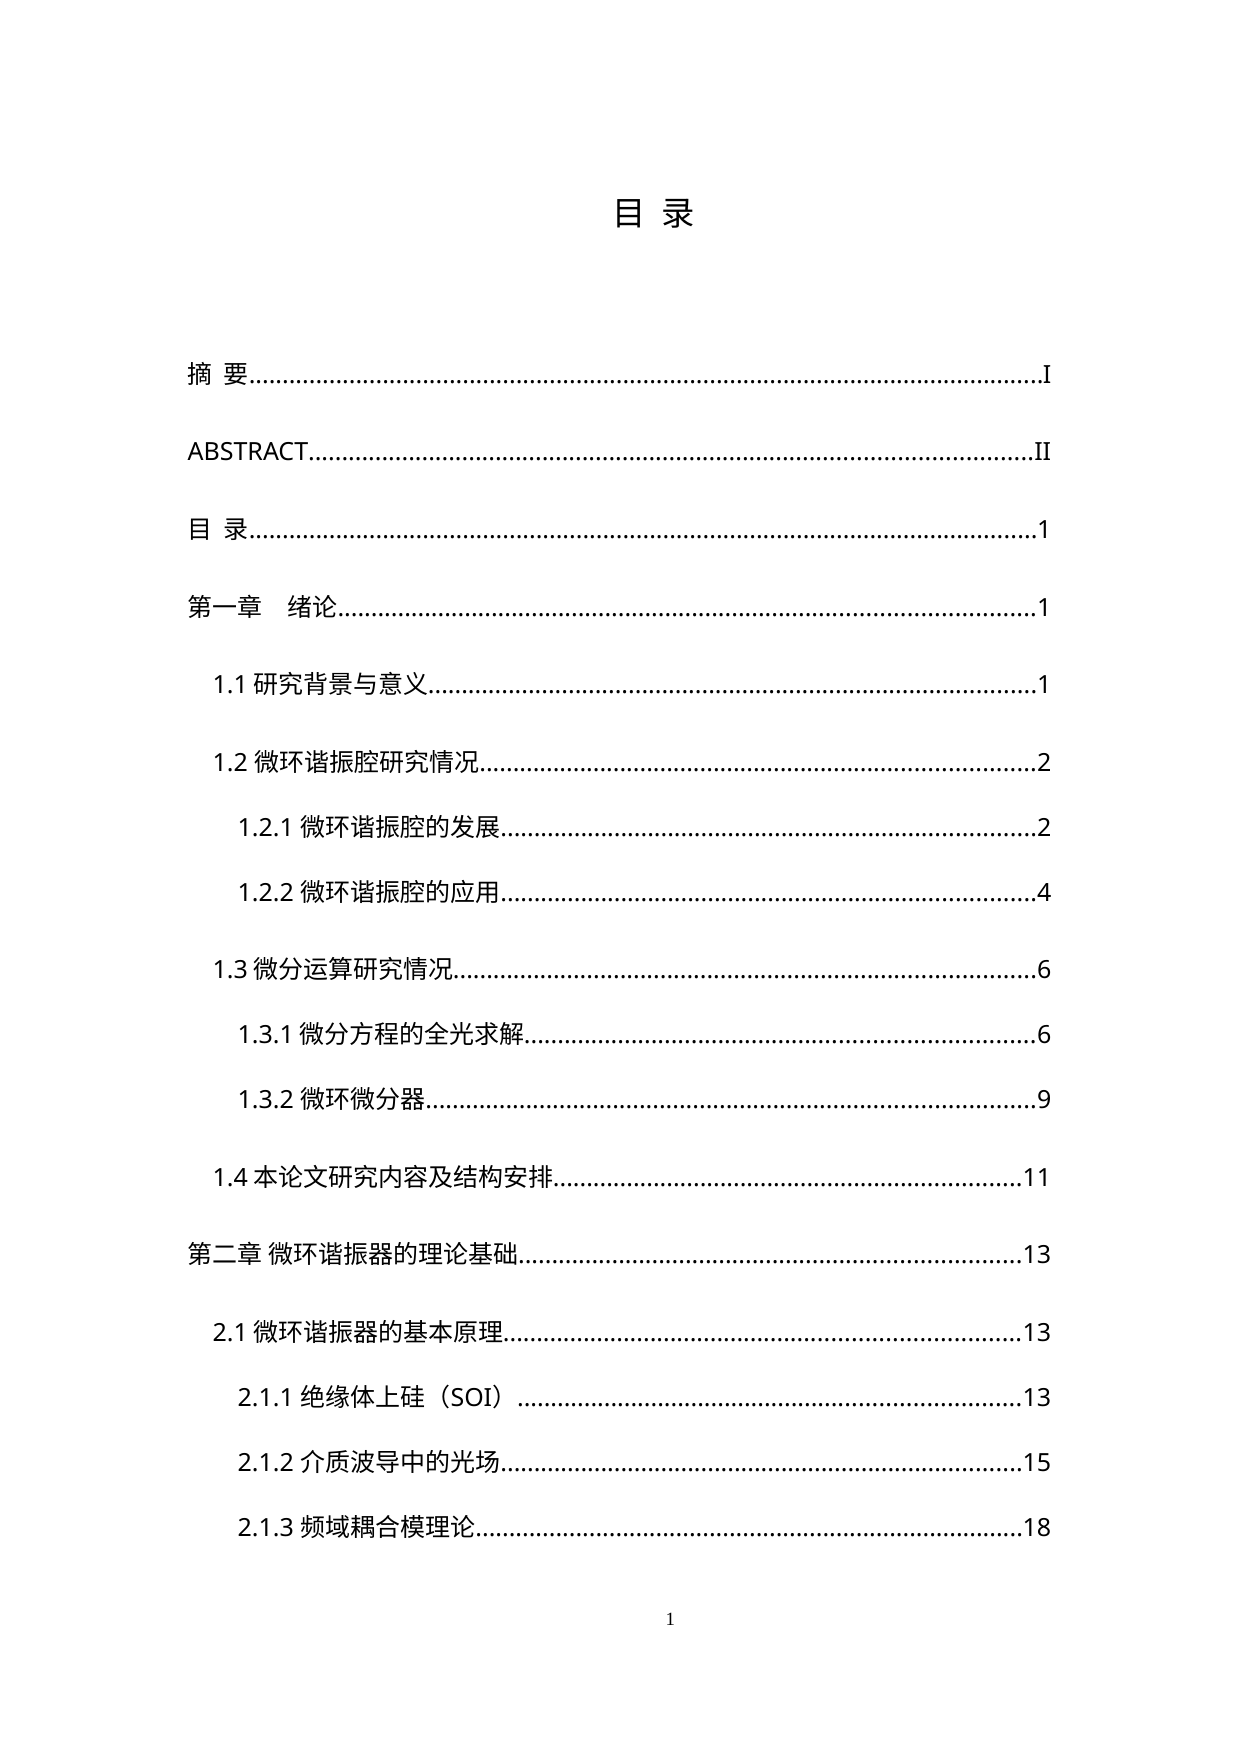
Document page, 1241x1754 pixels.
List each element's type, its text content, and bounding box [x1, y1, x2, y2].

text 2.1微环谐振器的基本原理 13 [212, 1298, 1053, 1363]
text 摘 要 I [187, 341, 1053, 406]
text 1.3.1微分方程的全光求解 6 [237, 1001, 1053, 1066]
text 1.4本论文研究内容及结构安排 11 [212, 1143, 1053, 1208]
text 1.2.2 微环谐振腔的应用 4 [237, 858, 1053, 923]
text 2.1.1 绝缘体上硅（SOI） 13 [237, 1363, 1053, 1428]
text 1.3.2 微环微分器 9 [237, 1066, 1053, 1131]
text 1.1研究背景与意义 1 [212, 651, 1053, 716]
text ABSTRACT II [187, 418, 1053, 483]
text 目 录 1 [187, 496, 1053, 561]
text 1.3微分运算研究情况 6 [212, 936, 1053, 1001]
text 1.2 微环谐振腔研究情况 2 [212, 728, 1053, 793]
subtitle 目 录 [187, 178, 1053, 243]
text 2.1.2 介质波导中的光场 15 [237, 1428, 1053, 1493]
text 第一章 绪论 1 [187, 573, 1053, 638]
text 1.2.1 微环谐振腔的发展 2 [237, 793, 1053, 858]
text 2.1.3 频域耦合模理论 18 [237, 1493, 1053, 1558]
text 第二章 微环谐振器的理论基础 13 [187, 1221, 1053, 1286]
